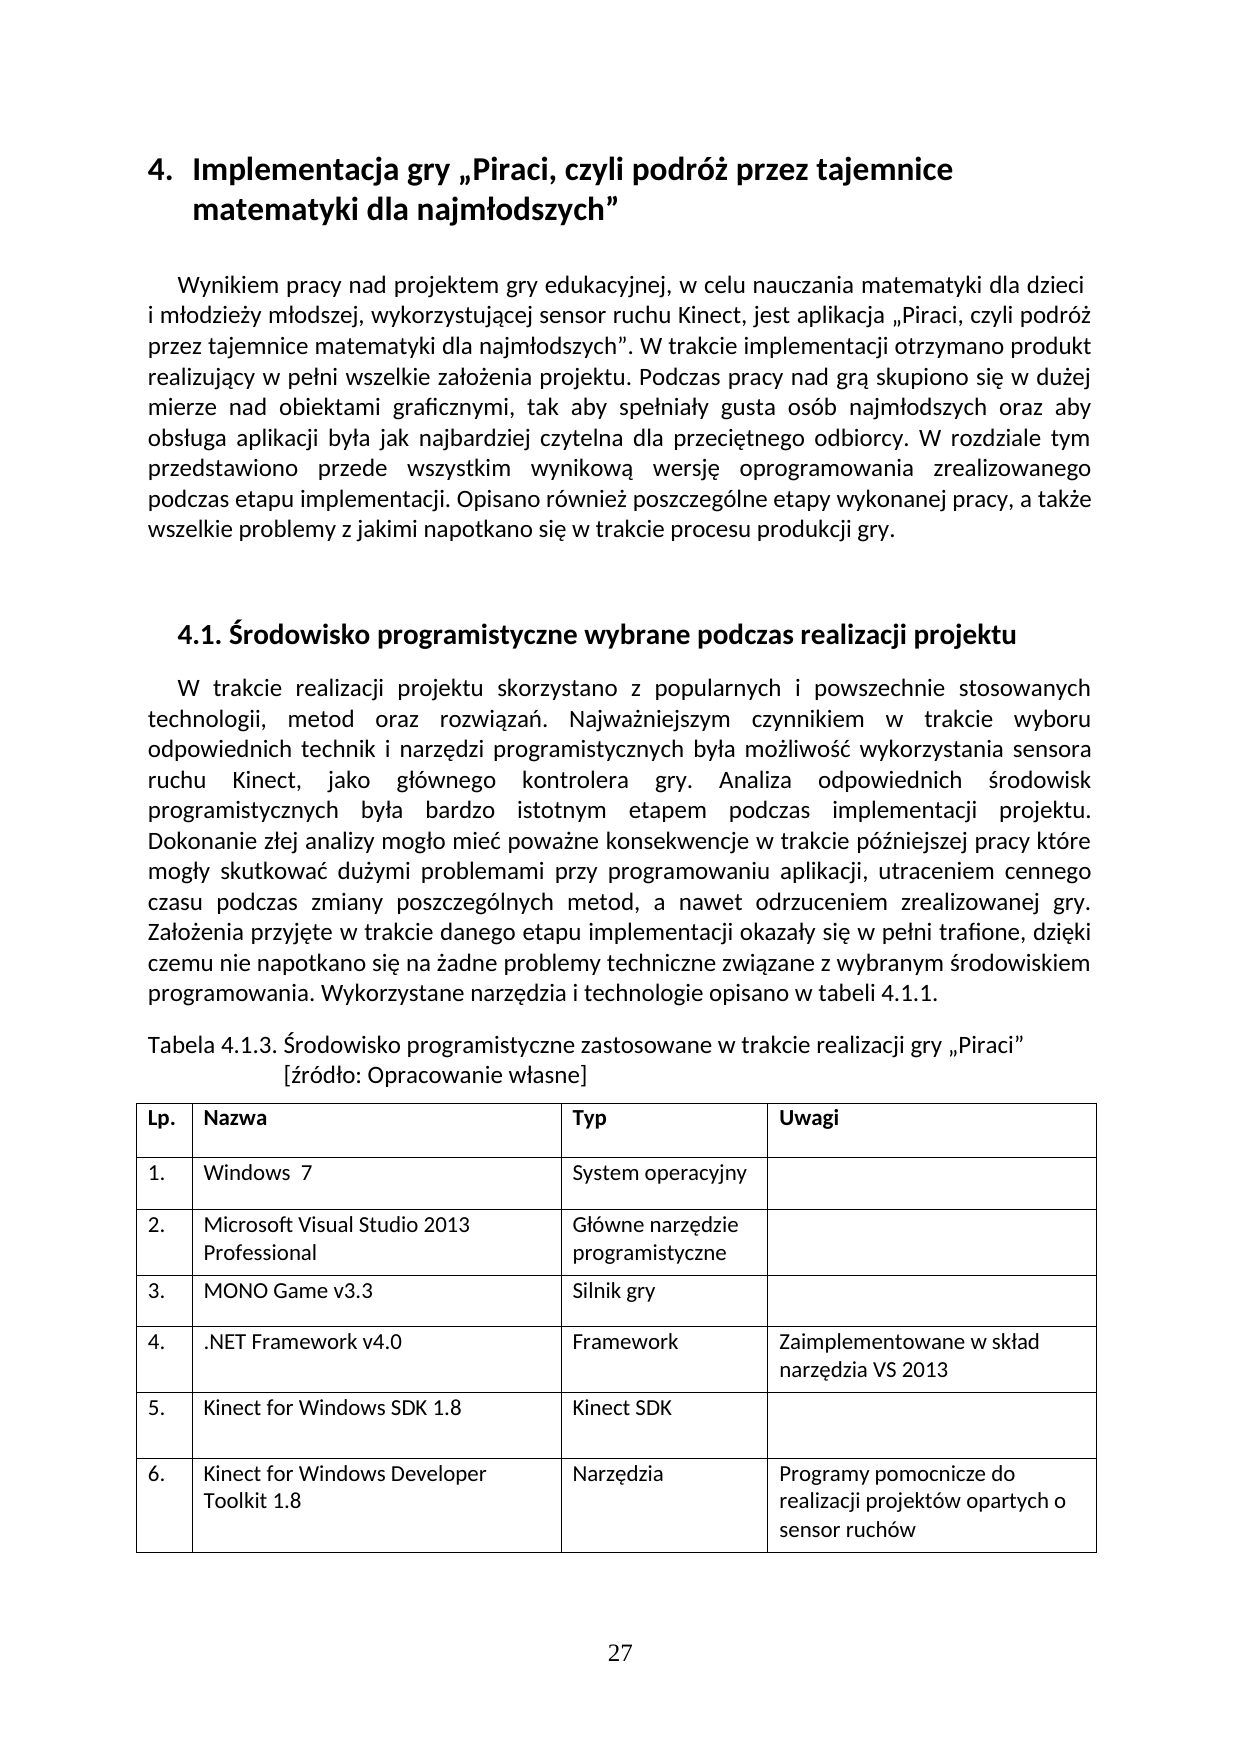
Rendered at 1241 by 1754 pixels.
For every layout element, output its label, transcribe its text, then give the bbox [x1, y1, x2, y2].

table_cell Główne narzędzie programistyczne [562, 1210, 767, 1275]
table_cell 6. [137, 1459, 192, 1552]
table_cell Kinect for Windows SDK 1.8 [193, 1393, 561, 1458]
table_cell System operacyjny [562, 1158, 767, 1209]
table_cell Programy pomocnicze do realizacji projektów opartych o sensor ruchów [768, 1459, 1096, 1552]
table_header Lp. [137, 1104, 192, 1157]
table_cell [768, 1276, 1096, 1326]
text Wynikiem pracy nad projektem gry edukacyjnej, w celu nauczania matematyki dla dzieci i młodzieży młodszej, wykorzystującej sensor ruchu Kinect, jest aplikacja „Piraci, czyli podróż przez tajemnice matematyki dla najmłodszych”. W trakcie implementacji otrzymano produkt realizujący w pełni wszelkie założenia projektu. Podczas pracy nad grą skupiono się w dużej mierze nad obiektami graficznymi, tak aby spełniały gusta osób najmłodszych oraz aby obsługa aplikacji była jak najbardziej czytelna dla przeciętnego odbiorcy. W rozdziale tym przedstawiono przede wszystkim wynikową wersję oprogramowania zrealizowanego podczas etapu implementacji. Opisano również poszczególne etapy wykonanej pracy, a także wszelkie problemy z jakimi napotkano się w trakcie procesu produkcji gry. [148, 269, 1093, 544]
table_header Nazwa [193, 1104, 561, 1157]
table_cell [768, 1393, 1096, 1458]
table_cell 5. [137, 1393, 192, 1458]
table_cell Microsoft Visual Studio 2013 Professional [193, 1210, 561, 1275]
text W trakcie realizacji projektu skorzystano z popularnych i powszechnie stosowanych technologii, metod oraz rozwiązań. Najważniejszym czynnikiem w trakcie wyboru odpowiednich technik i narzędzi programistycznych była możliwość wykorzystania sensora ruchu Kinect, jako głównego kontrolera gry. Analiza odpowiednich środowisk programistycznych była bardzo istotnym etapem podczas implementacji projektu. Dokonanie złej analizy mogło mieć poważne konsekwencje w trakcie późniejszej pracy które mogły skutkować dużymi problemami przy programowaniu aplikacji, utraceniem cennego czasu podczas zmiany poszczególnych metod, a nawet odrzuceniem zrealizowanej gry. Założenia przyjęte w trakcie danego etapu implementacji okazały się w pełni trafione, dzięki czemu nie napotkano się na żadne problemy techniczne związane z wybranym środowiskiem programowania. Wykorzystane narzędzia i technologie opisano w tabeli 4.1.1. [148, 672, 1093, 1008]
table_cell 3. [137, 1276, 192, 1326]
table_cell Narzędzia [562, 1459, 767, 1552]
table_header Uwagi [768, 1104, 1096, 1157]
table_cell .NET Framework v4.0 [193, 1327, 561, 1392]
table_header Typ [562, 1104, 767, 1157]
table_cell MONO Game v3.3 [193, 1276, 561, 1326]
table_cell 1. [137, 1158, 192, 1209]
subtitle Środowisko programistyczne wybrane podczas realizacji projektu [177, 616, 1093, 652]
subtitle Implementacja gry „Piraci, czyli podróż przez tajemnice matematyki dla najmłodszych” [148, 148, 1093, 229]
table_cell Zaimplementowane w skład narzędzia VS 2013 [768, 1327, 1096, 1392]
table_cell 4. [137, 1327, 192, 1392]
table_cell 2. [137, 1210, 192, 1275]
table_cell Windows 7 [193, 1158, 561, 1209]
table_cell Kinect for Windows Developer Toolkit 1.8 [193, 1459, 561, 1552]
table_cell Kinect SDK [562, 1393, 767, 1458]
table_cell [768, 1210, 1096, 1275]
table_cell Framework [562, 1327, 767, 1392]
table_cell Silnik gry [562, 1276, 767, 1326]
table_cell [768, 1158, 1096, 1209]
